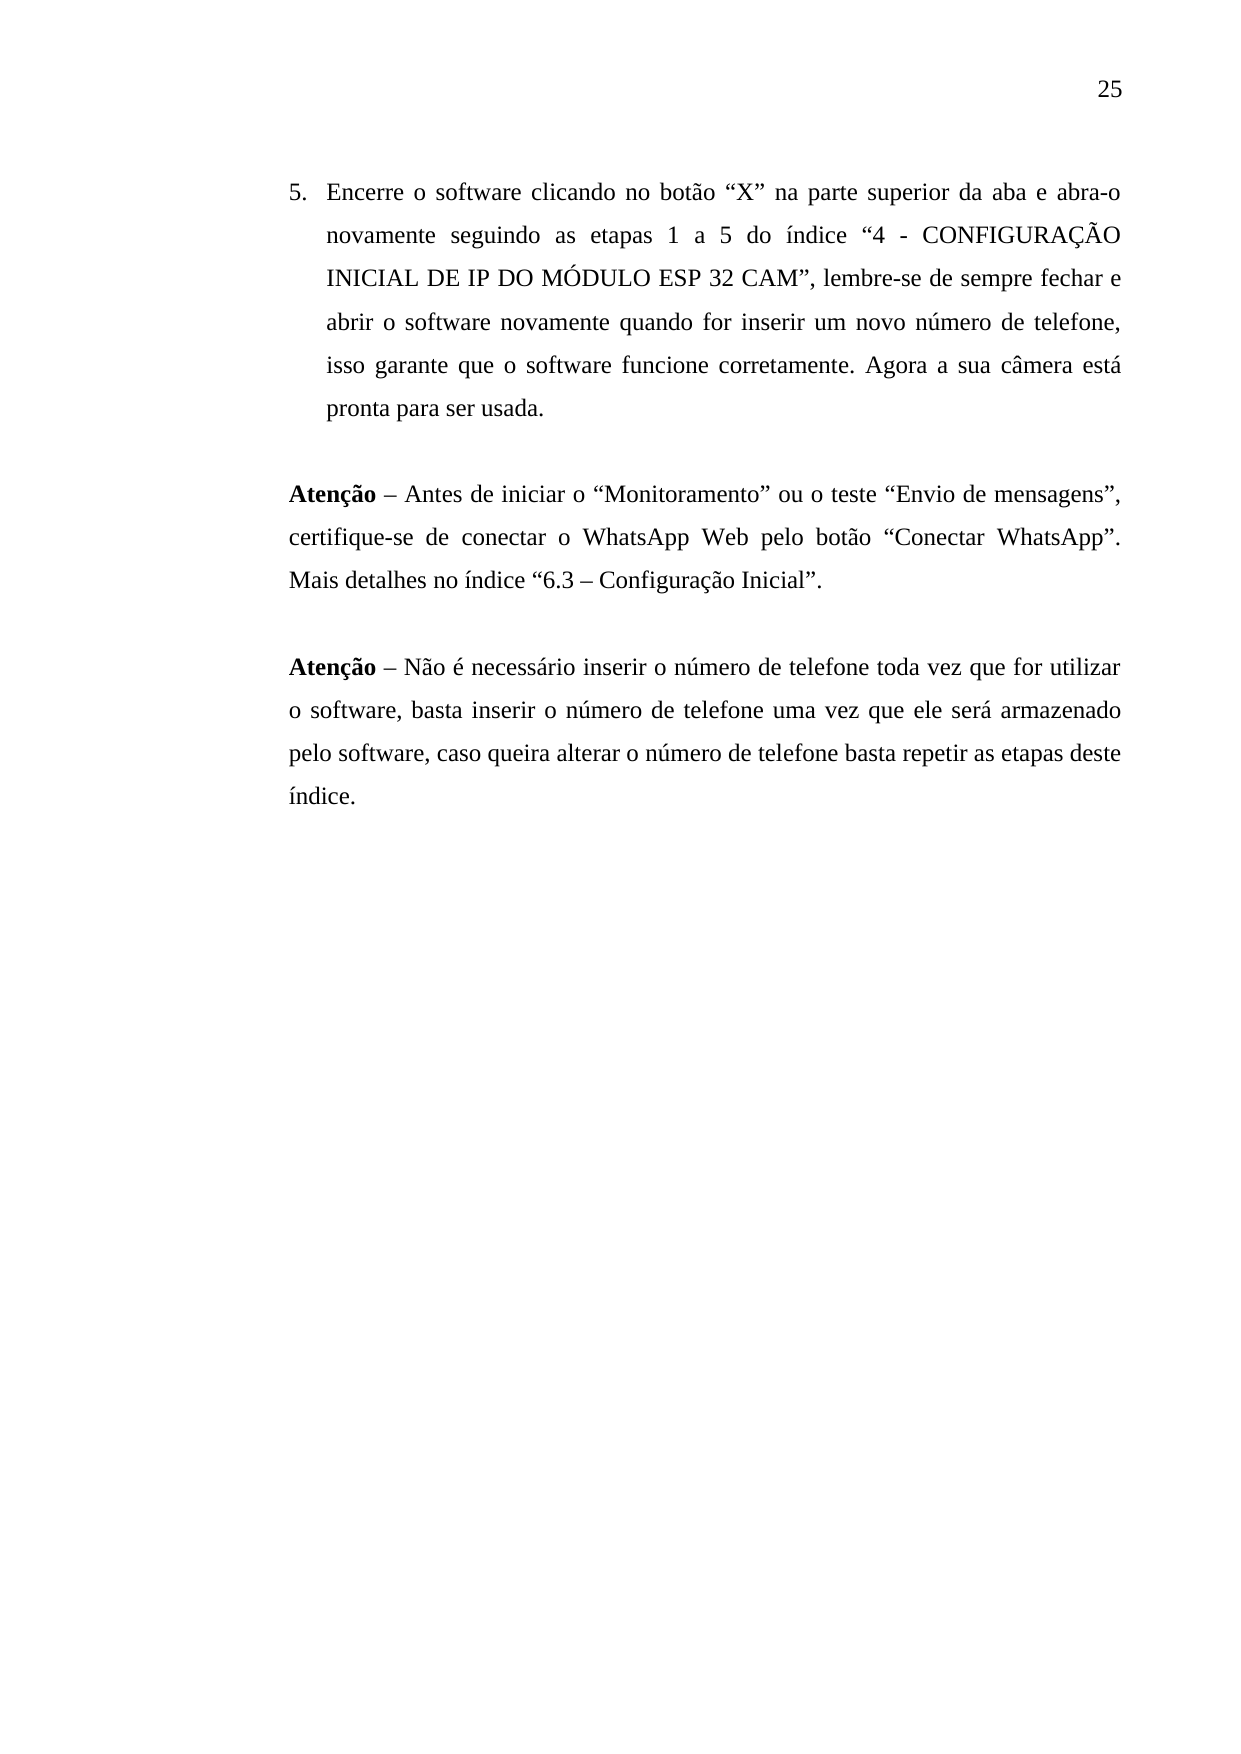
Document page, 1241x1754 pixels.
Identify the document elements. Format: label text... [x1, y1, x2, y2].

list Atenção – Antes de iniciar o “Monitoramento” ou o teste “Envio de mensagens”, certifique-se de conectar o WhatsApp Web pelo botão “Conectar WhatsApp”. Mais detalhes no índice “6.3 – Configuração Inicial”. [289, 479, 1122, 594]
list Atenção – Não é necessário inserir o número de telefone toda vez que for utilizar o software, basta inserir o número de telefone uma vez que ele será armazenado pelo software, caso queira alterar o número de telefone basta repetir as etapas deste índice. [289, 652, 1122, 810]
list Encerre o software clicando no botão “X” na parte superior da aba e abra-o novamente seguindo as etapas 1 a 5 do índice “4 - CONFIGURAÇÃO INICIAL DE IP DO MÓDULO ESP 32 CAM”, lembre-se de sempre fechar e abrir o software novamente quando for inserir um novo número de telefone, isso garante que o software funcione corretamente. Agora a sua câmera está pronta para ser usada. [289, 177, 1122, 422]
